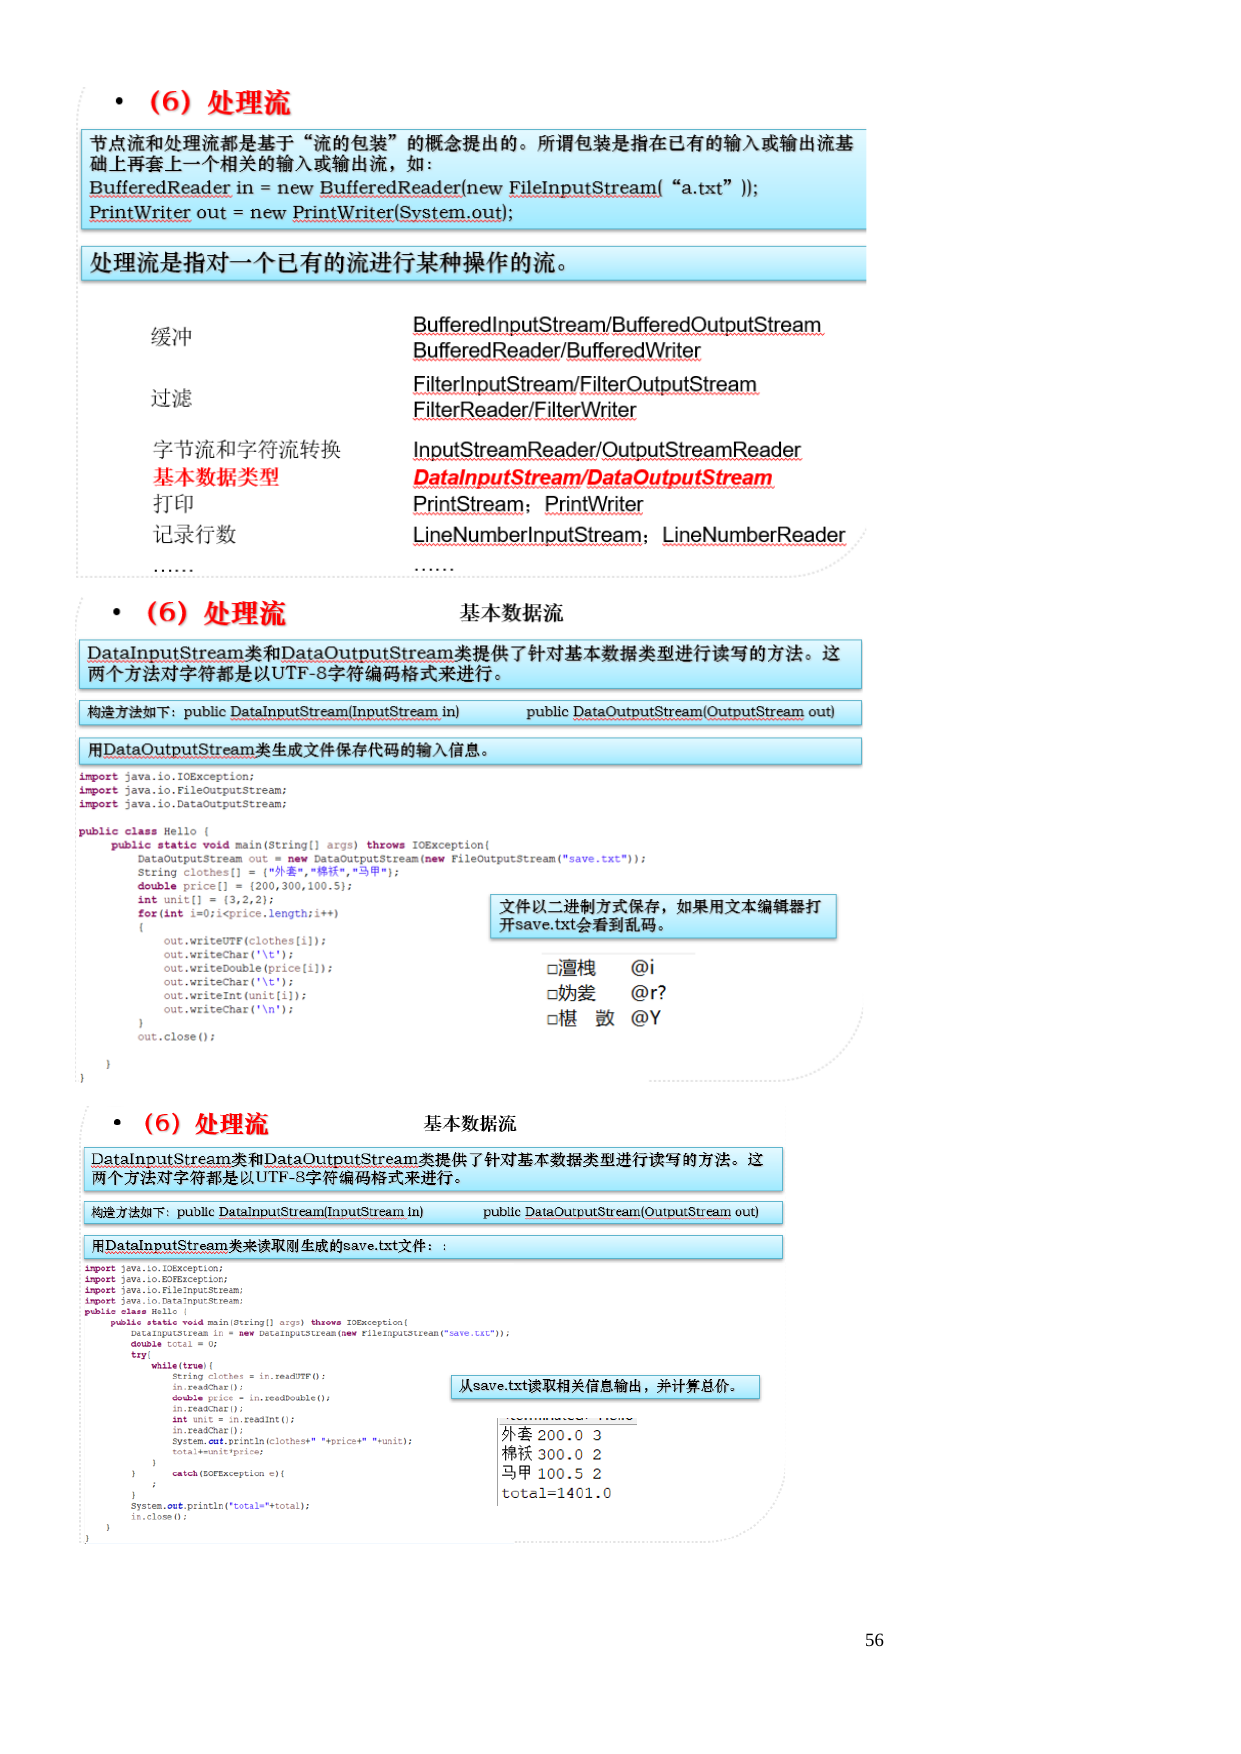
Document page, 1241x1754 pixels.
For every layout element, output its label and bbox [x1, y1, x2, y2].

picture [75, 87, 867, 581]
picture [75, 597, 864, 1085]
picture [75, 1106, 786, 1548]
